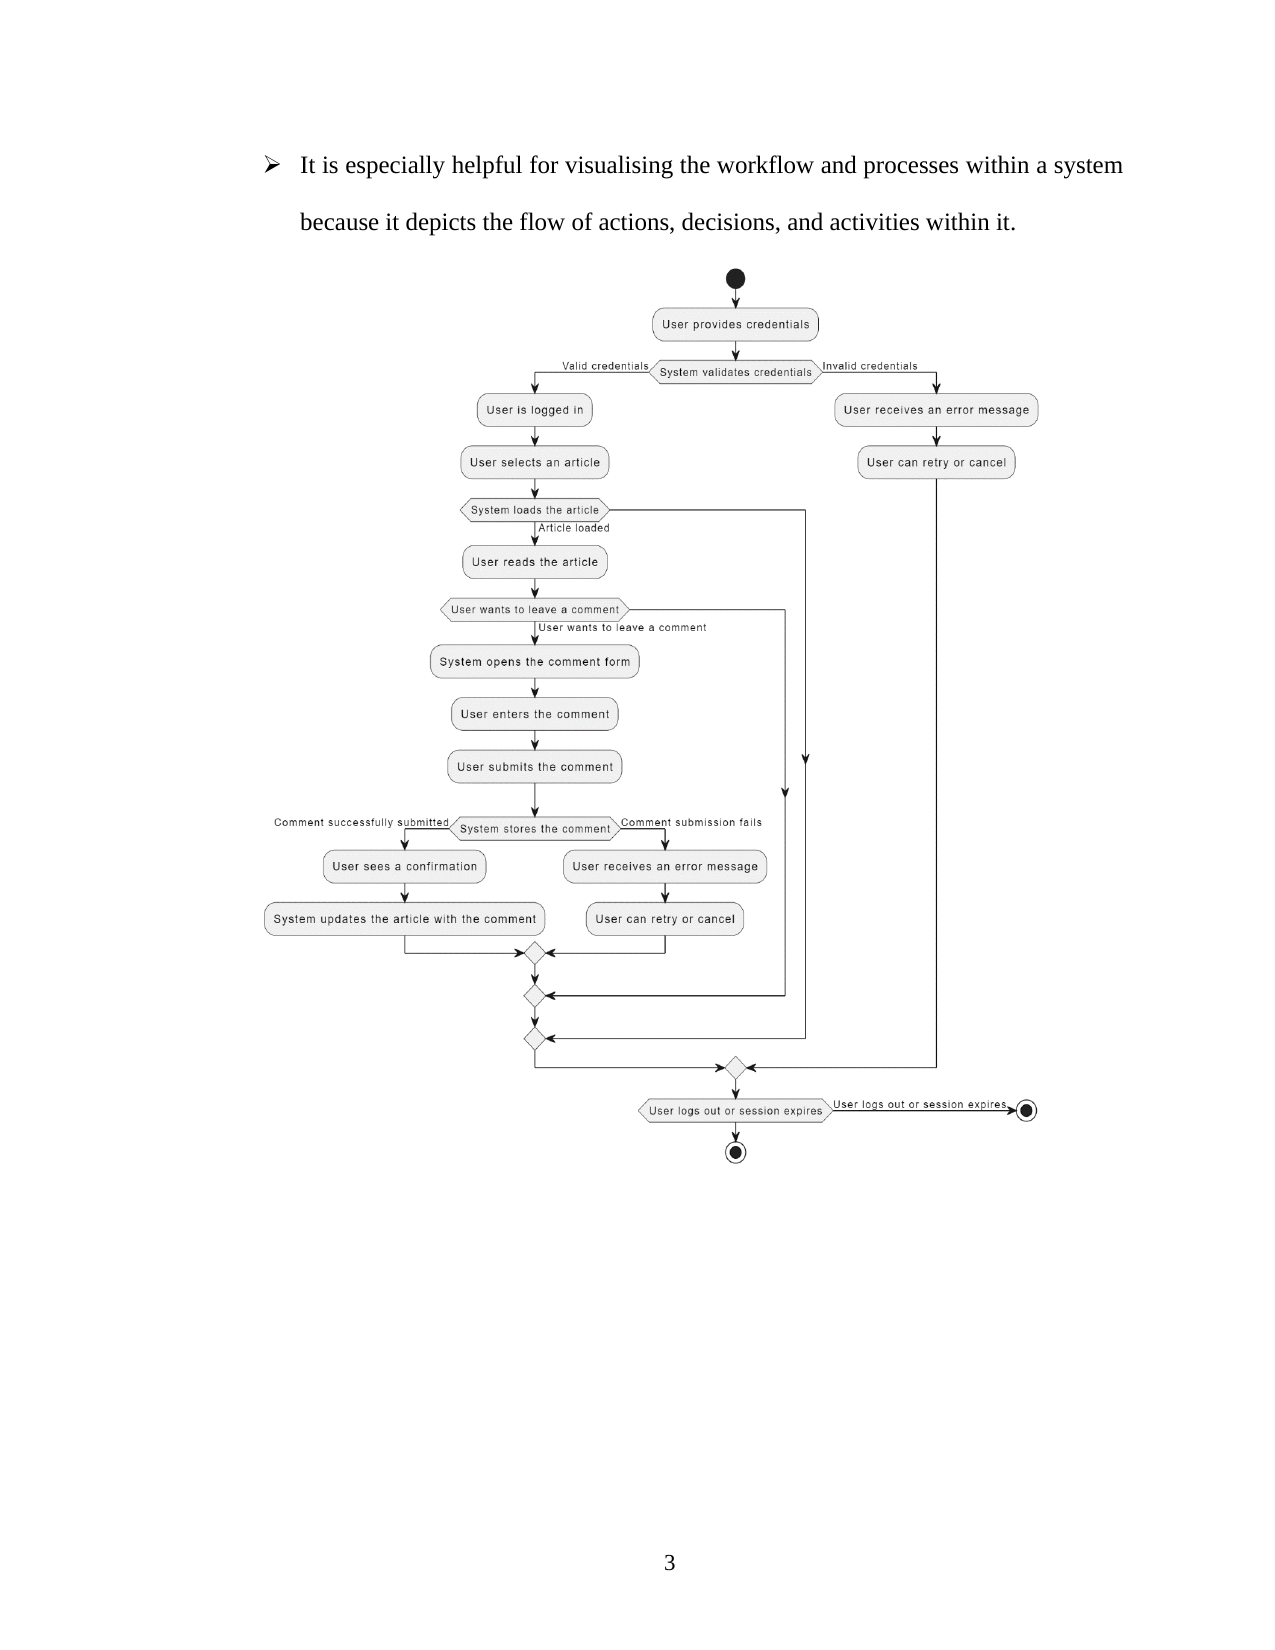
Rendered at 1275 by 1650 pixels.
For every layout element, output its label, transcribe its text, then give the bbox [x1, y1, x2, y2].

picture [254, 259, 1045, 1169]
list It is especially helpful for visualising the workflow and processes within a system because it depicts the flow of actions, decisions, and activities within it. [262, 150, 1125, 236]
